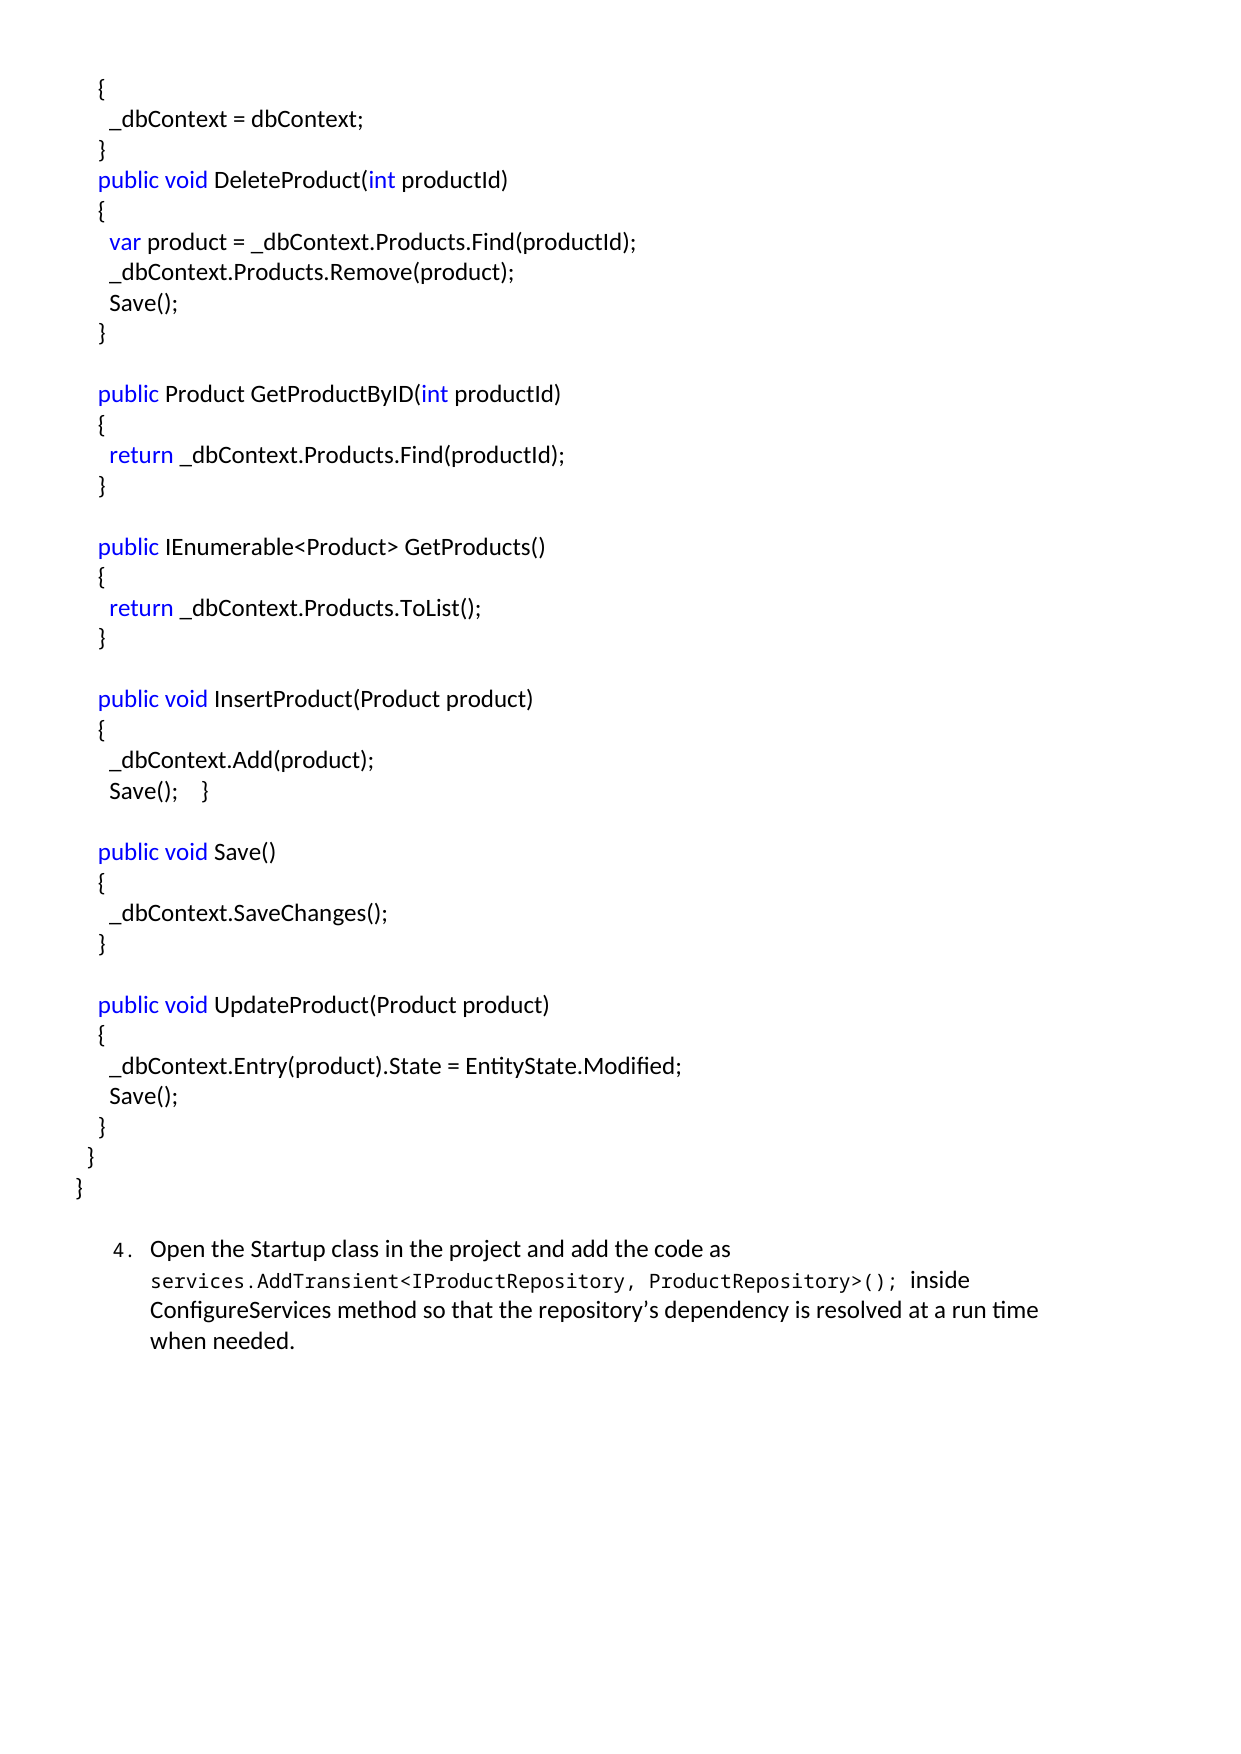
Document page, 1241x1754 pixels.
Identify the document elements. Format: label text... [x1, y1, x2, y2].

text { [98, 867, 1176, 897]
text public Product GetProductByID(int productId) [98, 378, 1176, 409]
text } [98, 928, 1176, 958]
text } [86, 1141, 1176, 1172]
text _dbContext.Entry(product).State = EntityState.Modified; Save(); [109, 1050, 684, 1111]
text } [75, 1172, 1176, 1203]
text public void Save() [98, 836, 1176, 867]
text return _dbContext.Products.ToList(); [109, 592, 1176, 622]
text } [98, 622, 1176, 653]
text { [98, 73, 1176, 103]
text { [98, 409, 1176, 439]
text public void UpdateProduct(Product product) [98, 989, 1176, 1019]
text } [98, 1111, 1176, 1141]
list Open the Startup class in the project and add the code as services.AddTransient<IProductRepository, ProductRepository>(); inside ConfigureServices method so that the repository’s dependency is resolved at a run time when needed. [112, 1233, 1094, 1355]
text public void DeleteProduct(int productId) [98, 164, 1176, 195]
text _dbContext = dbContext; [109, 103, 1176, 134]
text _dbContext.Add(product); Save(); } [109, 745, 377, 806]
text } [98, 470, 1176, 500]
text } [98, 134, 1176, 164]
text _dbContext.Products.Remove(product); Save(); [109, 256, 516, 317]
text } [98, 317, 1176, 348]
text { [98, 195, 1176, 226]
text public void InsertProduct(Product product) [98, 683, 1176, 714]
text public IEnumerable<Product> GetProducts() [98, 531, 1176, 561]
text var product = _dbContext.Products.Find(productId); [109, 226, 1176, 256]
text { [98, 1019, 1176, 1050]
text { [98, 561, 1176, 592]
text _dbContext.SaveChanges(); [109, 897, 1176, 928]
text { [98, 714, 1176, 744]
text return _dbContext.Products.Find(productId); [109, 439, 1176, 470]
